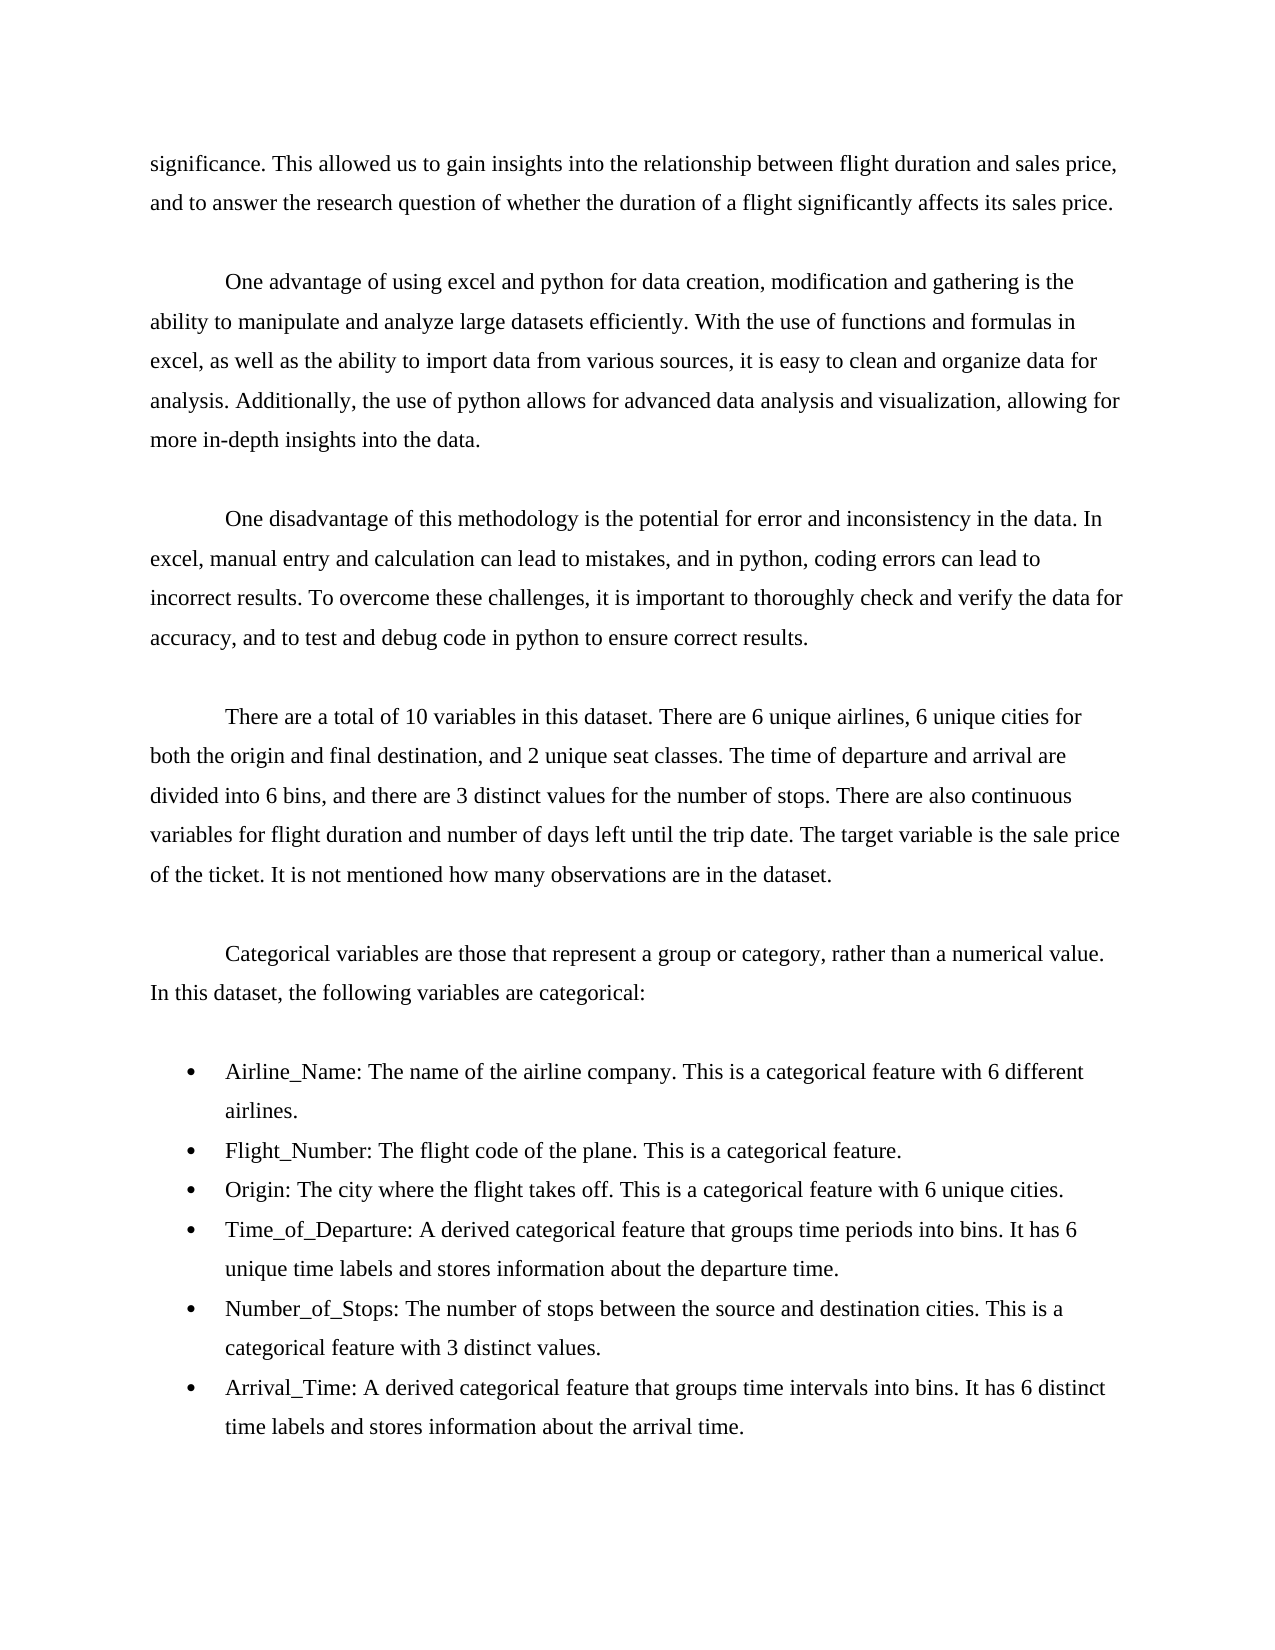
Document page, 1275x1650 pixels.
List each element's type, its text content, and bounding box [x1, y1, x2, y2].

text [150, 150, 1125, 216]
list Time_of_Departure: A derived categorical feature that groups time periods into bins. It has 6 unique time labels and stores information about the departure time. [187, 1216, 1125, 1282]
text One advantage of using excel and python for data creation, modification and gathering is the ability to manipulate and analyze large datasets efficiently. With the use of functions and formulas in excel, as well as the ability to import data from various sources, it is easy to clean and organize data for analysis. Additionally, the use of python allows for advanced data analysis and visualization, allowing for more in-depth insights into the data. [150, 268, 1125, 453]
text Categorical variables are those that represent a group or category, rather than a numerical value. In this dataset, the following variables are categorical: [150, 939, 1125, 1005]
text There are a total of 10 variables in this dataset. There are 6 unique airlines, 6 unique cities for both the origin and final destination, and 2 unique seat classes. The time of departure and arrival are divided into 6 bins, and there are 3 distinct values for the number of stops. There are also continuous variables for flight duration and number of days left until the trip date. The target variable is the sale price of the ticket. It is not mentioned how many observations are in the dataset. [150, 703, 1125, 887]
list Number_of_Stops: The number of stops between the source and destination cities. This is a categorical feature with 3 distinct values. [187, 1295, 1125, 1361]
list Origin: The city where the flight takes off. This is a categorical feature with 6 unique cities. [187, 1176, 1125, 1203]
list Flight_Number: The flight code of the plane. This is a categorical feature. [187, 1137, 1125, 1163]
list Airline_Name: The name of the airline company. This is a categorical feature with 6 different airlines. [187, 1058, 1125, 1124]
list Arrival_Time: A derived categorical feature that groups time intervals into bins. It has 6 distinct time labels and stores information about the arrival time. [187, 1374, 1125, 1440]
text One disadvantage of this methodology is the potential for error and inconsistency in the data. In excel, manual entry and calculation can lead to mistakes, and in python, coding errors can lead to incorrect results. To overcome these challenges, it is important to thoroughly check and verify the data for accuracy, and to test and debug code in python to ensure correct results.Bottom of Form [150, 505, 1125, 650]
